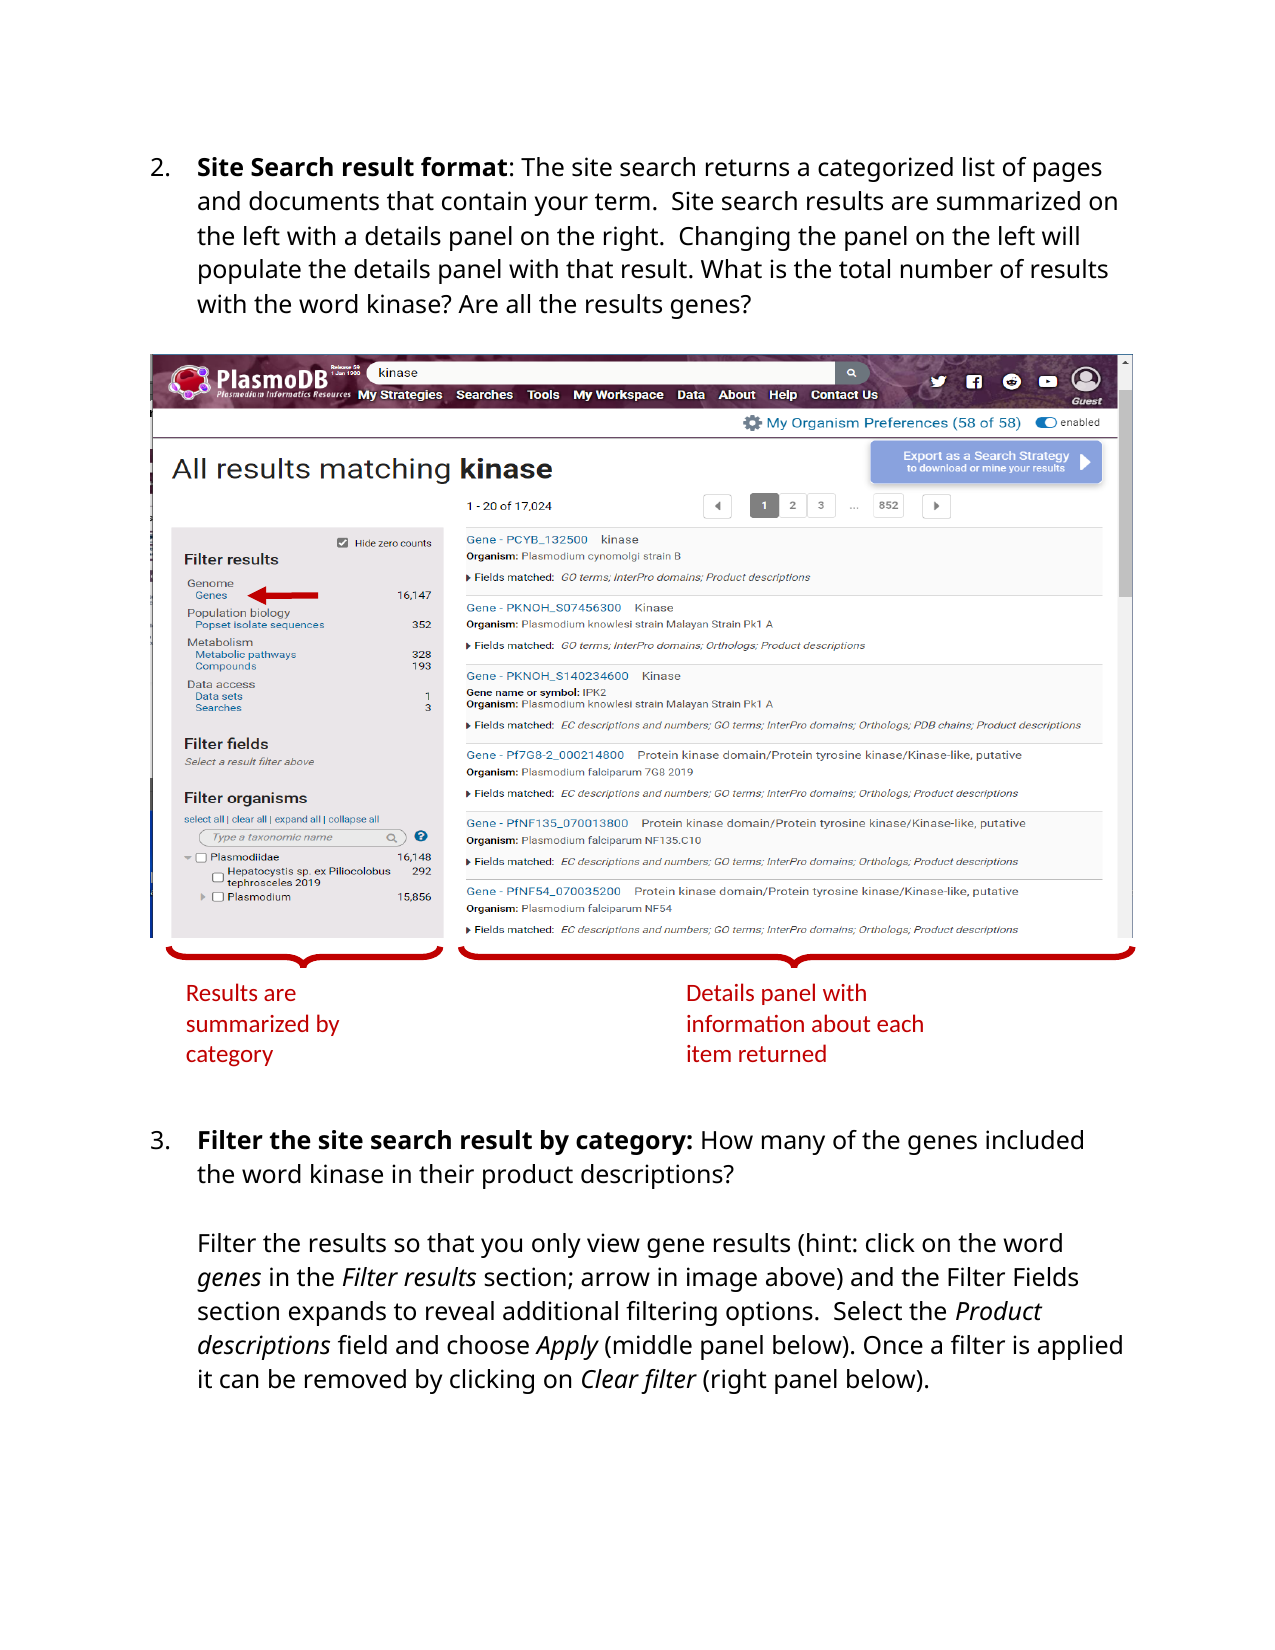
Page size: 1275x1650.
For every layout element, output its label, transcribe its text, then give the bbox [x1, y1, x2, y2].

text Filter the results so that you only view gene results (hint: click on the word genes in the Filter results section; arrow in image above) and the Filter Fields section expands to reveal additional filtering options. Select the Product descriptions field and choose Apply (middle panel below). Once a filter is applied it can be removed by clicking on Clear filter (right panel below). [197, 1225, 1125, 1396]
list Site Search result format: The site search returns a categorized list of pages and documents that contain your term. Site search results are summarized on the left with a details panel on the right. Changing the panel on the left will populate the details panel with that result. What is the total number of results with the word kinase? Are all the results genes? [150, 150, 1125, 320]
list Filter the site search result by category: How many of the genes included the word kinase in their product descriptions? [150, 1123, 1125, 1191]
